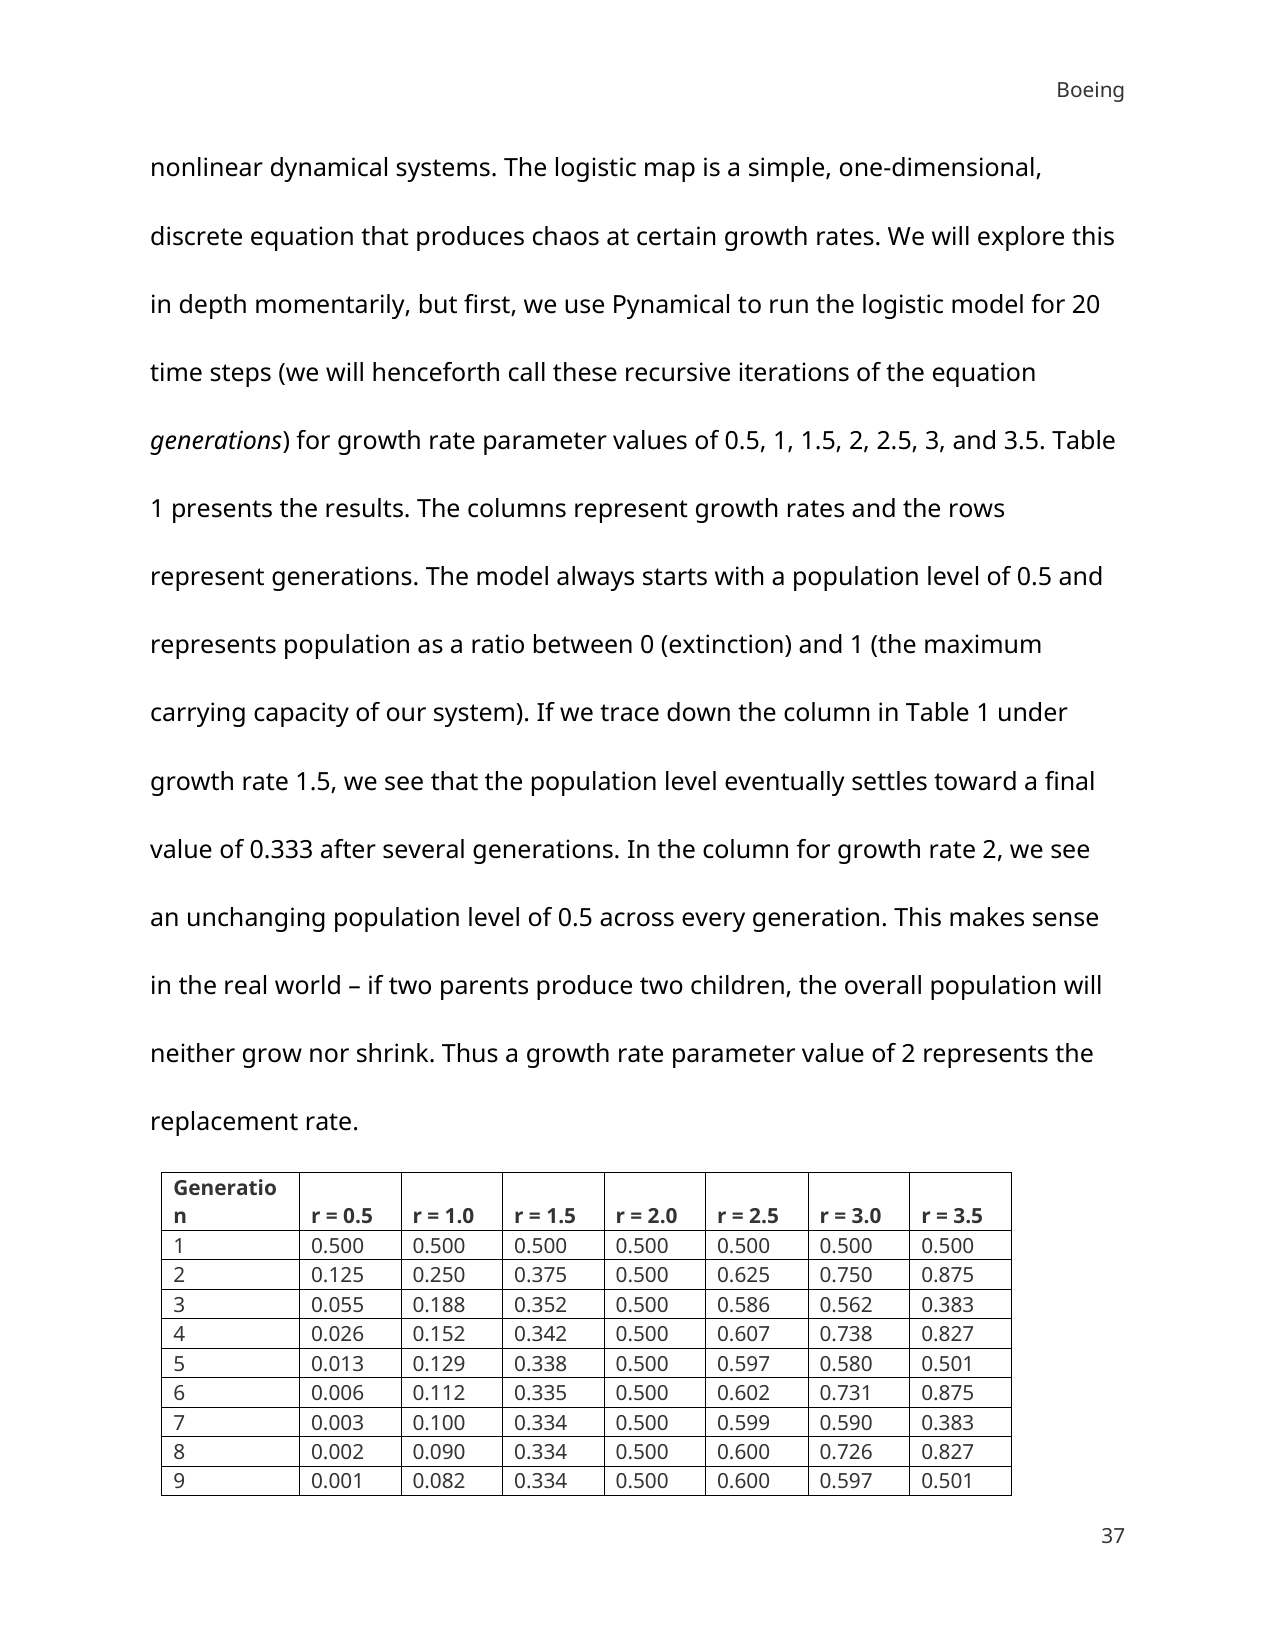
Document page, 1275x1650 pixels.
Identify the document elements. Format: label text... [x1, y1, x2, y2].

table_cell 0.090 [402, 1437, 502, 1466]
table_cell 0.003 [300, 1408, 401, 1436]
table_cell 0.500 [503, 1231, 604, 1259]
table_cell 0.827 [910, 1437, 1011, 1466]
table_cell 0.602 [706, 1378, 808, 1407]
table_header r = 3.5 [910, 1173, 1011, 1230]
table_header r = 1.0 [402, 1173, 502, 1230]
table_cell 0.625 [706, 1260, 808, 1289]
table_cell 4 [162, 1319, 299, 1348]
table_cell 0.875 [910, 1260, 1011, 1289]
table_cell 0.375 [503, 1260, 604, 1289]
table_cell 0.738 [809, 1319, 909, 1348]
table_header r = 1.5 [503, 1173, 604, 1230]
table_cell 0.607 [706, 1319, 808, 1348]
table_cell 0.500 [605, 1378, 705, 1407]
table_cell 0.500 [605, 1437, 705, 1466]
table_cell 0.600 [706, 1437, 808, 1466]
table_cell 0.586 [706, 1290, 808, 1318]
table_cell 0.383 [910, 1290, 1011, 1318]
table_cell 0.599 [706, 1408, 808, 1436]
table_cell 0.501 [910, 1467, 1011, 1495]
table_cell 0.590 [809, 1408, 909, 1436]
table_cell 0.500 [300, 1231, 401, 1259]
table_cell 0.501 [910, 1349, 1011, 1377]
table_cell 0.006 [300, 1378, 401, 1407]
table_cell 1 [162, 1231, 299, 1259]
table_cell 0.597 [809, 1467, 909, 1495]
table_cell 0.334 [503, 1467, 604, 1495]
table_cell 7 [162, 1408, 299, 1436]
table_cell 0.129 [402, 1349, 502, 1377]
table_cell 0.250 [402, 1260, 502, 1289]
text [150, 150, 1125, 1138]
table_cell 0.100 [402, 1408, 502, 1436]
table_cell 0.001 [300, 1467, 401, 1495]
table_cell 0.335 [503, 1378, 604, 1407]
table_header r = 3.0 [809, 1173, 909, 1230]
table_cell 0.352 [503, 1290, 604, 1318]
table_header Generation [162, 1173, 299, 1230]
table_cell 0.500 [910, 1231, 1011, 1259]
table_cell 0.500 [402, 1231, 502, 1259]
table_header r = 2.5 [706, 1173, 808, 1230]
table_cell 0.500 [809, 1231, 909, 1259]
table_cell 6 [162, 1378, 299, 1407]
table_cell 0.055 [300, 1290, 401, 1318]
table_cell 0.500 [605, 1231, 705, 1259]
table_cell 0.125 [300, 1260, 401, 1289]
table_header r = 0.5 [300, 1173, 401, 1230]
table_cell 0.152 [402, 1319, 502, 1348]
table_cell 0.500 [605, 1408, 705, 1436]
table_cell 0.188 [402, 1290, 502, 1318]
table_cell 3 [162, 1290, 299, 1318]
table_cell 0.580 [809, 1349, 909, 1377]
table_cell 0.500 [605, 1349, 705, 1377]
table_cell 0.875 [910, 1378, 1011, 1407]
table_cell 0.026 [300, 1319, 401, 1348]
table_cell 9 [162, 1467, 299, 1495]
table_cell 0.500 [605, 1260, 705, 1289]
table_cell 0.500 [706, 1231, 808, 1259]
table_cell 0.082 [402, 1467, 502, 1495]
table_cell 8 [162, 1437, 299, 1466]
table_cell 0.600 [706, 1467, 808, 1495]
table_cell 0.731 [809, 1378, 909, 1407]
table_cell 0.002 [300, 1437, 401, 1466]
table_cell 0.383 [910, 1408, 1011, 1436]
table_cell 0.562 [809, 1290, 909, 1318]
table_cell 0.334 [503, 1437, 604, 1466]
table_cell 2 [162, 1260, 299, 1289]
table_cell 0.500 [605, 1319, 705, 1348]
table_cell 0.338 [503, 1349, 604, 1377]
table_cell 0.827 [910, 1319, 1011, 1348]
table_cell 0.750 [809, 1260, 909, 1289]
table_header r = 2.0 [605, 1173, 705, 1230]
table_cell 0.597 [706, 1349, 808, 1377]
table_cell 0.342 [503, 1319, 604, 1348]
table_cell 0.334 [503, 1408, 604, 1436]
table_cell 0.013 [300, 1349, 401, 1377]
table_cell 0.726 [809, 1437, 909, 1466]
table_cell 0.500 [605, 1467, 705, 1495]
table_cell 0.112 [402, 1378, 502, 1407]
table_cell 0.500 [605, 1290, 705, 1318]
table_cell 5 [162, 1349, 299, 1377]
